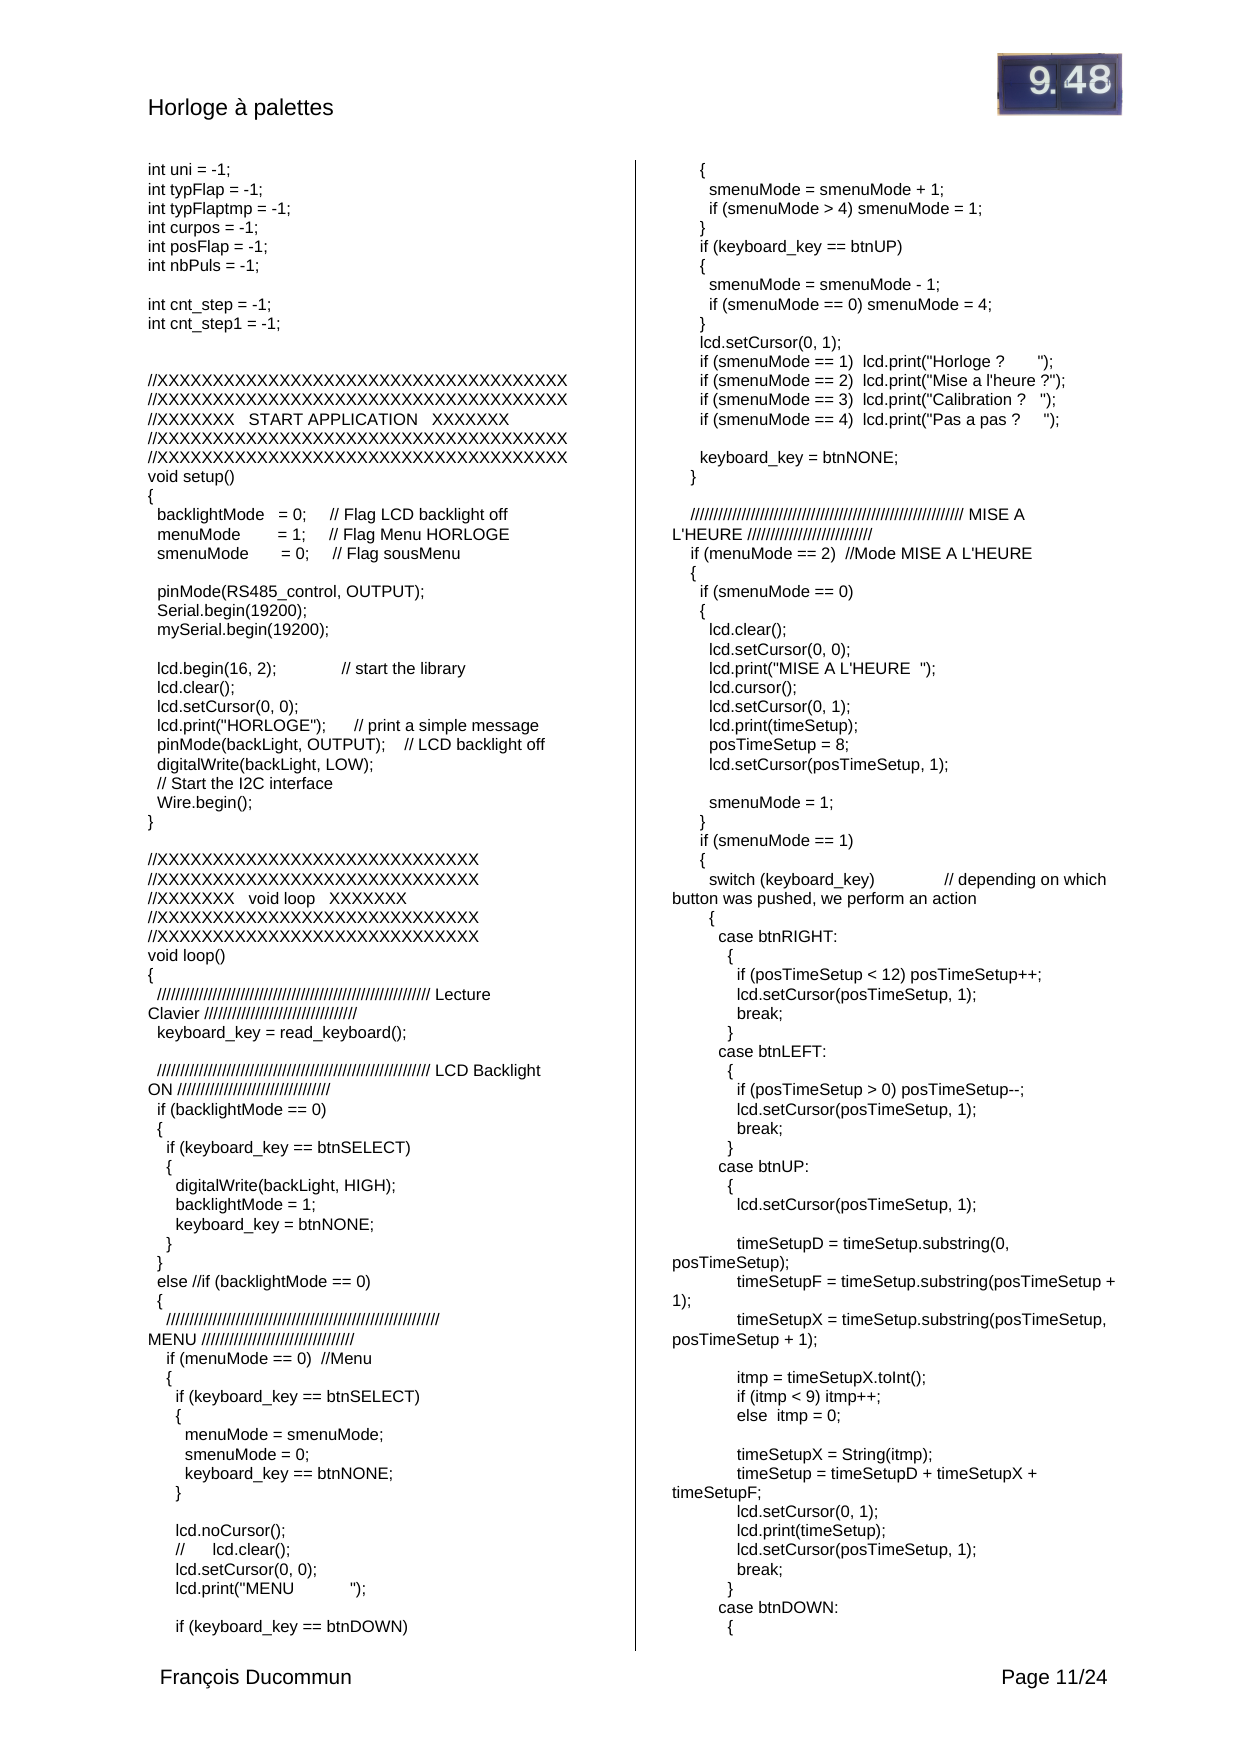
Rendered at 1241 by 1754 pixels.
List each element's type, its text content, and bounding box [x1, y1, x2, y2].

text { [148, 1368, 598, 1387]
text posTimeSetup = 8; [672, 735, 1122, 754]
text if (smenuMode == 0) smenuMode = 4; [672, 294, 1122, 313]
text // lcd.clear(); [148, 1540, 598, 1559]
text } [672, 1138, 1122, 1157]
text lcd.noCursor(); [148, 1521, 598, 1540]
text if (keyboard_key == btnUP) [672, 237, 1122, 256]
text if (smenuMode == 1) [672, 831, 1122, 850]
text int cnt_step1 = -1; [148, 313, 598, 333]
text backlightMode = 1; [148, 1195, 598, 1214]
text lcd.setCursor(posTimeSetup, 1); [672, 1540, 1122, 1559]
text if (keyboard_key == btnSELECT) [148, 1387, 598, 1406]
text { [672, 256, 1122, 275]
text { [148, 1118, 598, 1138]
text void setup() [148, 467, 598, 486]
text lcd.setCursor(posTimeSetup, 1); [672, 754, 1122, 773]
text menuMode = smenuMode; [148, 1425, 598, 1444]
text int curpos = -1; [148, 218, 598, 237]
text } [148, 1483, 598, 1502]
text //XXXXXXXXXXXXXXXXXXXXXXXXXXXXX [148, 850, 598, 869]
text { [672, 160, 1122, 179]
text lcd.print("HORLOGE"); // print a simple message [148, 716, 598, 735]
text digitalWrite(backLight, LOW); [148, 754, 598, 773]
text //XXXXXXXXXXXXXXXXXXXXXXXXXXXXXXXXXXXXX [148, 428, 598, 448]
text if (itmp < 9) itmp++; [672, 1387, 1122, 1406]
text mySerial.begin(19200); [148, 620, 598, 639]
text break; [672, 1118, 1122, 1138]
text timeSetup = timeSetupD + timeSetupX + timeSetupF; [672, 1463, 1122, 1502]
text smenuMode = 0; [148, 1444, 598, 1463]
text if (smenuMode == 4) lcd.print("Pas a pas ? "); [672, 409, 1122, 428]
text lcd.setCursor(posTimeSetup, 1); [672, 1195, 1122, 1214]
text case btnUP: [672, 1157, 1122, 1176]
text Serial.begin(19200); [148, 601, 598, 620]
text //XXXXXXX START APPLICATION XXXXXXX [148, 409, 598, 428]
text } [672, 1578, 1122, 1598]
text { [672, 1176, 1122, 1195]
text case btnLEFT: [672, 1042, 1122, 1061]
text { [672, 946, 1122, 965]
text { [148, 1291, 598, 1310]
text Wire.begin(); [148, 793, 598, 812]
text smenuMode = smenuMode + 1; [672, 179, 1122, 198]
text lcd.begin(16, 2); // start the library [148, 658, 598, 678]
text switch (keyboard_key) // depending on which button was pushed, we perform an action [672, 869, 1122, 908]
text if (backlightMode == 0) [148, 1099, 598, 1118]
text } [148, 812, 598, 831]
text if (menuMode == 2) //Mode MISE A L'HEURE [672, 543, 1122, 563]
text if (smenuMode == 3) lcd.print("Calibration ? "); [672, 390, 1122, 409]
text timeSetupX = String(itmp); [672, 1444, 1122, 1463]
text else itmp = 0; [672, 1406, 1122, 1425]
text lcd.print(timeSetup); [672, 1521, 1122, 1540]
text keyboard_key = btnNONE; [148, 1214, 598, 1233]
text if (keyboard_key == btnSELECT) [148, 1138, 598, 1157]
text else //if (backlightMode == 0) [148, 1272, 598, 1291]
text if (posTimeSetup > 0) posTimeSetup--; [672, 1080, 1122, 1099]
text lcd.clear(); [672, 620, 1122, 639]
text smenuMode = smenuMode - 1; [672, 275, 1122, 294]
text menuMode = 1; // Flag Menu HORLOGE [148, 524, 598, 543]
text { [672, 850, 1122, 869]
text int posFlap = -1; [148, 237, 598, 256]
text /////////////////////////////////////////////////////////// MENU ///////////////////////////////// [148, 1310, 598, 1348]
text } [672, 467, 1122, 486]
text break; [672, 1559, 1122, 1578]
text smenuMode = 1; [672, 793, 1122, 812]
text backlightMode = 0; // Flag LCD backlight off [148, 505, 598, 524]
text int typFlaptmp = -1; [148, 198, 598, 218]
text keyboard_key = btnNONE; [672, 448, 1122, 467]
text } [148, 1233, 598, 1253]
text digitalWrite(backLight, HIGH); [148, 1176, 598, 1195]
text //XXXXXXXXXXXXXXXXXXXXXXXXXXXXXXXXXXXXX [148, 390, 598, 409]
text timeSetupD = timeSetup.substring(0, posTimeSetup); [672, 1233, 1122, 1272]
text if (smenuMode == 1) lcd.print("Horloge ? "); [672, 352, 1122, 371]
text int cnt_step = -1; [148, 294, 598, 313]
text // Start the I2C interface [148, 773, 598, 793]
text int nbPuls = -1; [148, 256, 598, 275]
text { [148, 965, 598, 984]
text { [672, 563, 1122, 582]
text pinMode(backLight, OUTPUT); // LCD backlight off [148, 735, 598, 754]
text lcd.print("MISE A L'HEURE "); [672, 658, 1122, 678]
text } [672, 1023, 1122, 1042]
text int uni = -1; [148, 160, 598, 179]
text //XXXXXXXXXXXXXXXXXXXXXXXXXXXXXXXXXXXXX [148, 448, 598, 467]
text //XXXXXXXXXXXXXXXXXXXXXXXXXXXXXXXXXXXXX [148, 371, 598, 390]
text { [672, 908, 1122, 927]
text /////////////////////////////////////////////////////////// MISE A L'HEURE /////////////////////////// [672, 505, 1122, 543]
text keyboard_key = read_keyboard(); [148, 1023, 598, 1042]
text //XXXXXXXXXXXXXXXXXXXXXXXXXXXXX [148, 927, 598, 946]
text timeSetupF = timeSetup.substring(posTimeSetup + 1); [672, 1272, 1122, 1310]
text //XXXXXXX void loop XXXXXXX [148, 888, 598, 908]
text case btnDOWN: [672, 1598, 1122, 1617]
text timeSetupX = timeSetup.substring(posTimeSetup, posTimeSetup + 1); [672, 1310, 1122, 1348]
text } [672, 812, 1122, 831]
text smenuMode = 0; // Flag sousMenu [148, 543, 598, 563]
text } [672, 313, 1122, 333]
text lcd.setCursor(0, 0); [148, 1559, 598, 1578]
text lcd.setCursor(0, 1); [672, 333, 1122, 352]
text if (keyboard_key == btnDOWN) [148, 1617, 598, 1636]
text lcd.setCursor(0, 0); [672, 639, 1122, 658]
text lcd.setCursor(0, 1); [672, 697, 1122, 716]
text int typFlap = -1; [148, 179, 598, 198]
text { [672, 601, 1122, 620]
text //XXXXXXXXXXXXXXXXXXXXXXXXXXXXX [148, 869, 598, 888]
picture [997, 53, 1123, 116]
text /////////////////////////////////////////////////////////// LCD Backlight ON ///////////////////////////////// [148, 1061, 598, 1099]
text if (smenuMode > 4) smenuMode = 1; [672, 198, 1122, 218]
text lcd.setCursor(posTimeSetup, 1); [672, 984, 1122, 1003]
text { [672, 1061, 1122, 1080]
text if (menuMode == 0) //Menu [148, 1348, 598, 1368]
text { [148, 1406, 598, 1425]
text { [672, 1617, 1122, 1636]
text lcd.clear(); [148, 678, 598, 697]
text pinMode(RS485_control, OUTPUT); [148, 582, 598, 601]
text } [672, 218, 1122, 237]
text case btnRIGHT: [672, 927, 1122, 946]
text if (posTimeSetup < 12) posTimeSetup++; [672, 965, 1122, 984]
text } [148, 1253, 598, 1272]
text if (smenuMode == 0) [672, 582, 1122, 601]
text itmp = timeSetupX.toInt(); [672, 1368, 1122, 1387]
text lcd.setCursor(posTimeSetup, 1); [672, 1099, 1122, 1118]
text lcd.setCursor(0, 1); [672, 1502, 1122, 1521]
text lcd.setCursor(0, 0); [148, 697, 598, 716]
text { [148, 1157, 598, 1176]
text /////////////////////////////////////////////////////////// Lecture Clavier ///////////////////////////////// [148, 984, 598, 1023]
text { [148, 486, 598, 505]
text lcd.print("MENU "); [148, 1578, 598, 1598]
text //XXXXXXXXXXXXXXXXXXXXXXXXXXXXX [148, 908, 598, 927]
text lcd.cursor(); [672, 678, 1122, 697]
text void loop() [148, 946, 598, 965]
text if (smenuMode == 2) lcd.print("Mise a l'heure ?"); [672, 371, 1122, 390]
text keyboard_key == btnNONE; [148, 1463, 598, 1483]
text lcd.print(timeSetup); [672, 716, 1122, 735]
text break; [672, 1003, 1122, 1023]
